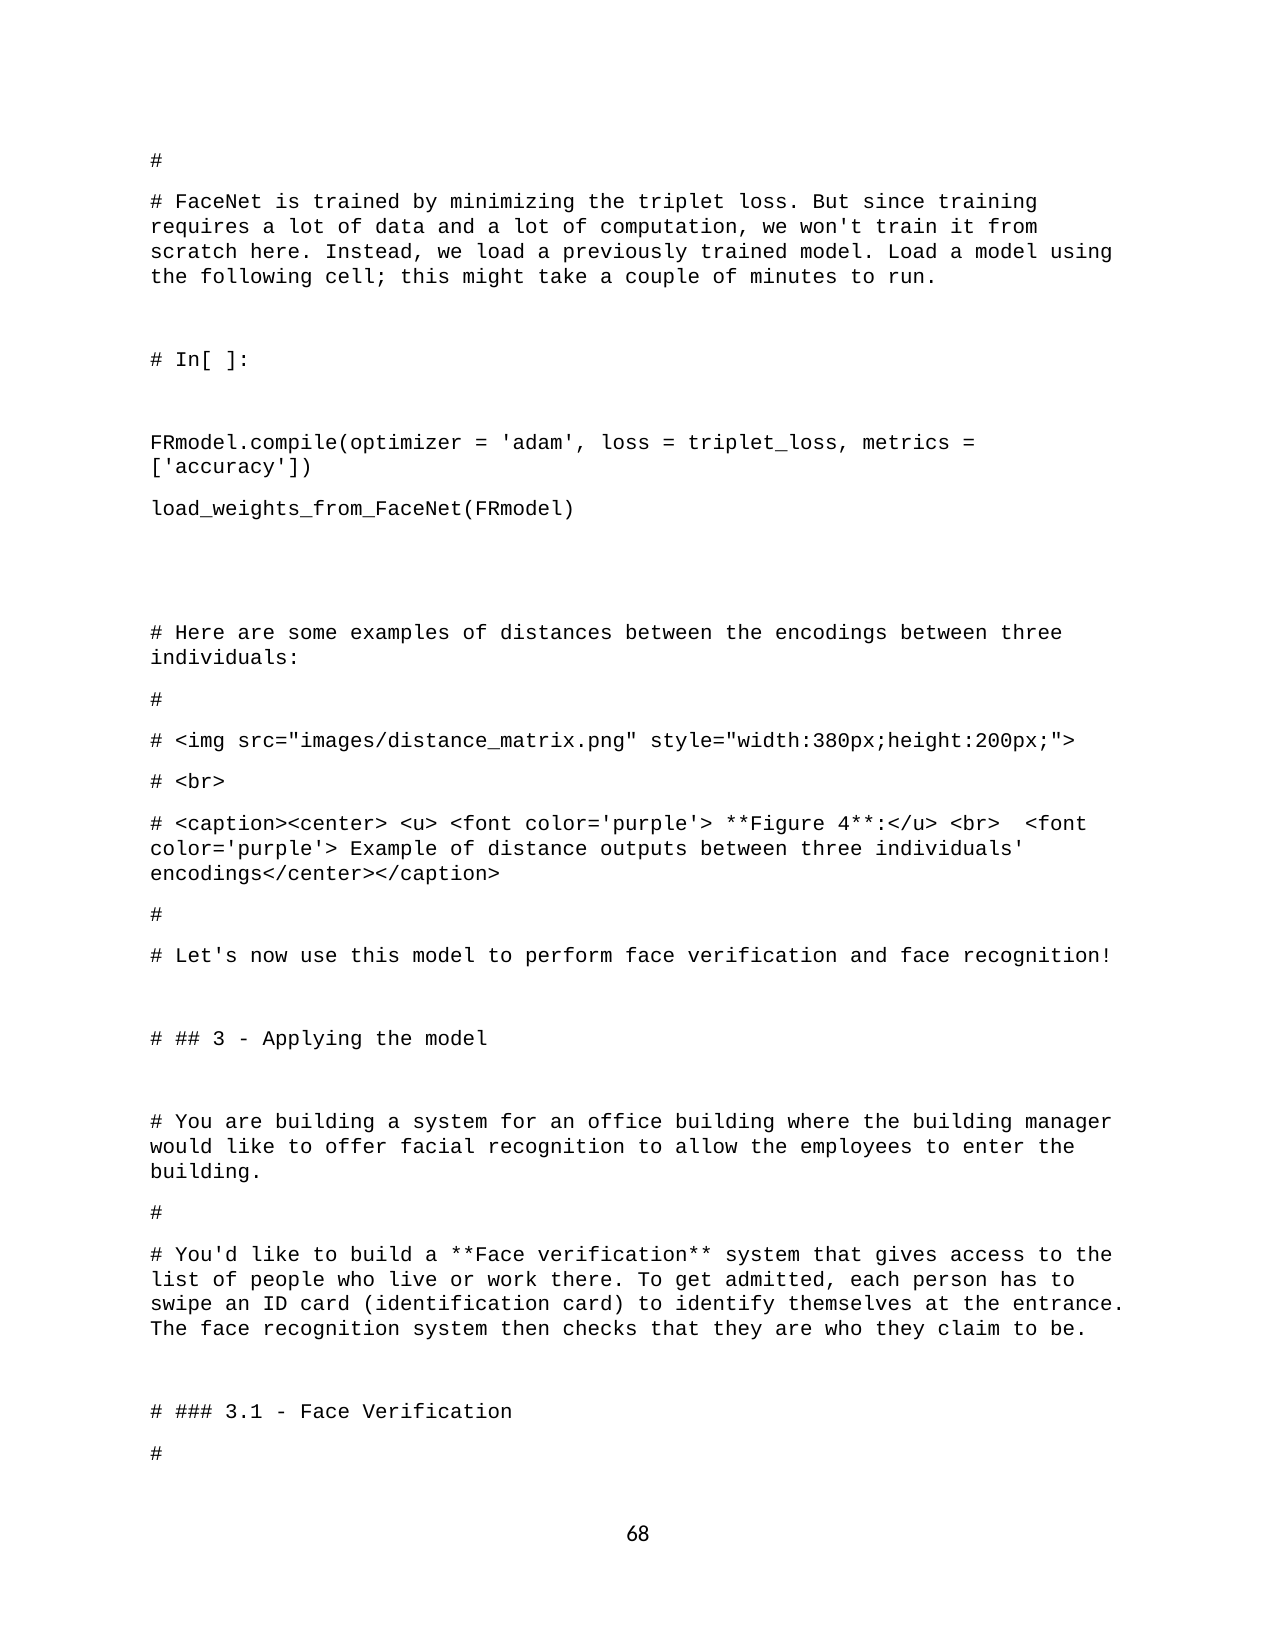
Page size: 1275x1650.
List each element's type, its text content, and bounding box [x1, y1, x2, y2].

text # FaceNet is trained by minimizing the triplet loss. But since training requires a lot of data and a lot of computation, we won't train it from scratch here. Instead, we load a previously trained model. Load a model using the following cell; this might take a couple of minutes to run. [150, 191, 1125, 289]
text # <img src="images/distance_matrix.png" style="width:380px;height:200px;"> [150, 730, 1125, 754]
text # [150, 150, 1125, 174]
text # [150, 904, 1125, 928]
text # [150, 1202, 1125, 1226]
text # <br> [150, 771, 1125, 795]
text # You are building a system for an office building where the building manager would like to offer facial recognition to allow the employees to enter the building. [150, 1111, 1125, 1184]
text # ### 3.1 - Face Verification [150, 1401, 1125, 1425]
text # [150, 1442, 1125, 1466]
text FRmodel.compile(optimizer = 'adam', loss = triplet_loss, metrics = ['accuracy']) [150, 432, 1125, 480]
text # You'd like to build a **Face verification** system that gives access to the list of people who live or work there. To get admitted, each person has to swipe an ID card (identification card) to identify themselves at the entrance. The face recognition system then checks that they are who they claim to be. [150, 1244, 1125, 1342]
text # [150, 688, 1125, 712]
text # Let's now use this model to perform face verification and face recognition! [150, 945, 1125, 969]
text # <caption><center> <u> <font color='purple'> **Figure 4**:</u> <br> <font color='purple'> Example of distance outputs between three individuals' encodings</center></caption> [150, 813, 1125, 886]
text # In[ ]: [150, 349, 1125, 372]
text # Here are some examples of distances between the encodings between three individuals: [150, 622, 1125, 671]
text load_weights_from_FaceNet(FRmodel) [150, 498, 1125, 522]
text # ## 3 - Applying the model [150, 1028, 1125, 1052]
